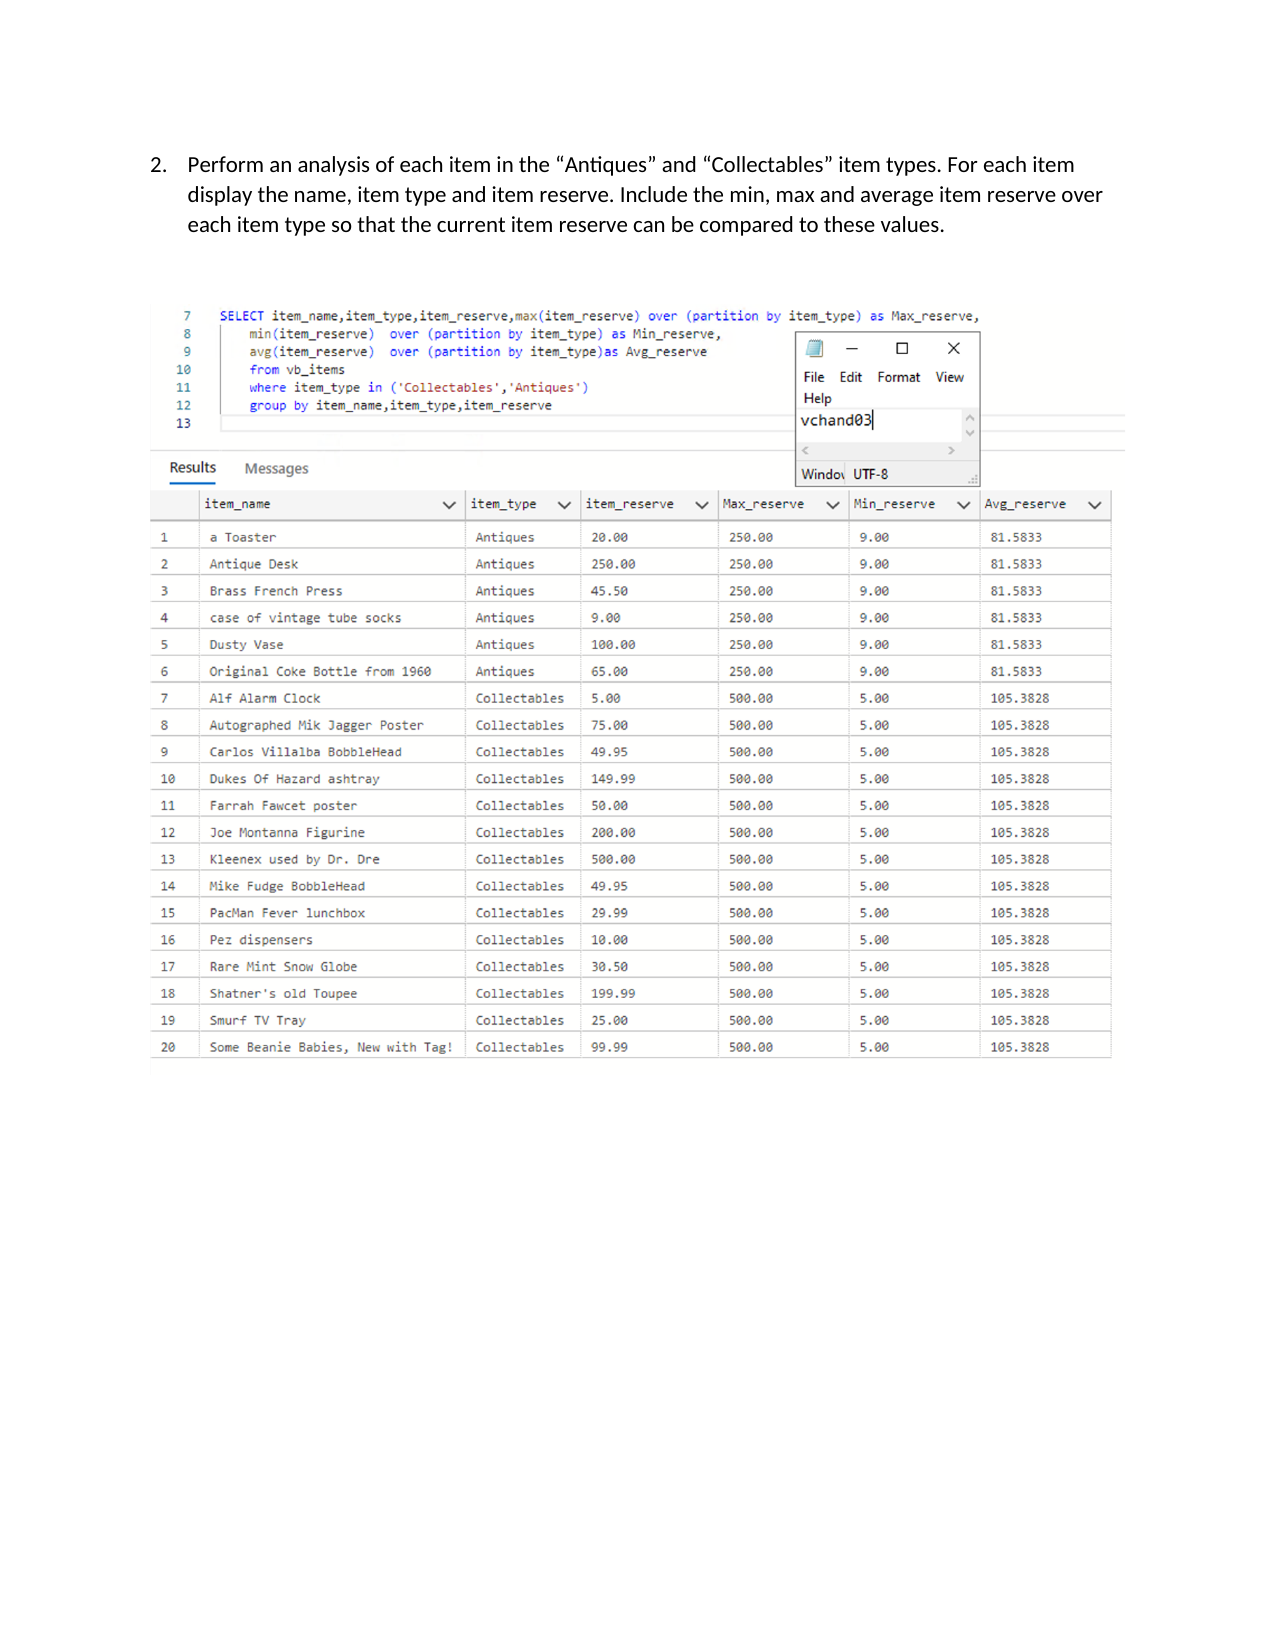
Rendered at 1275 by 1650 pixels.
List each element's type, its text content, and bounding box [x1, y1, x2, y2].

list Perform an analysis of each item in the “Antiques” and “Collectables” item types. For each item display the name, item type and item reserve. Include the min, max and average item reserve over each item type so that the current item reserve can be compared to these values. [150, 150, 1125, 238]
picture [150, 304, 1125, 1075]
